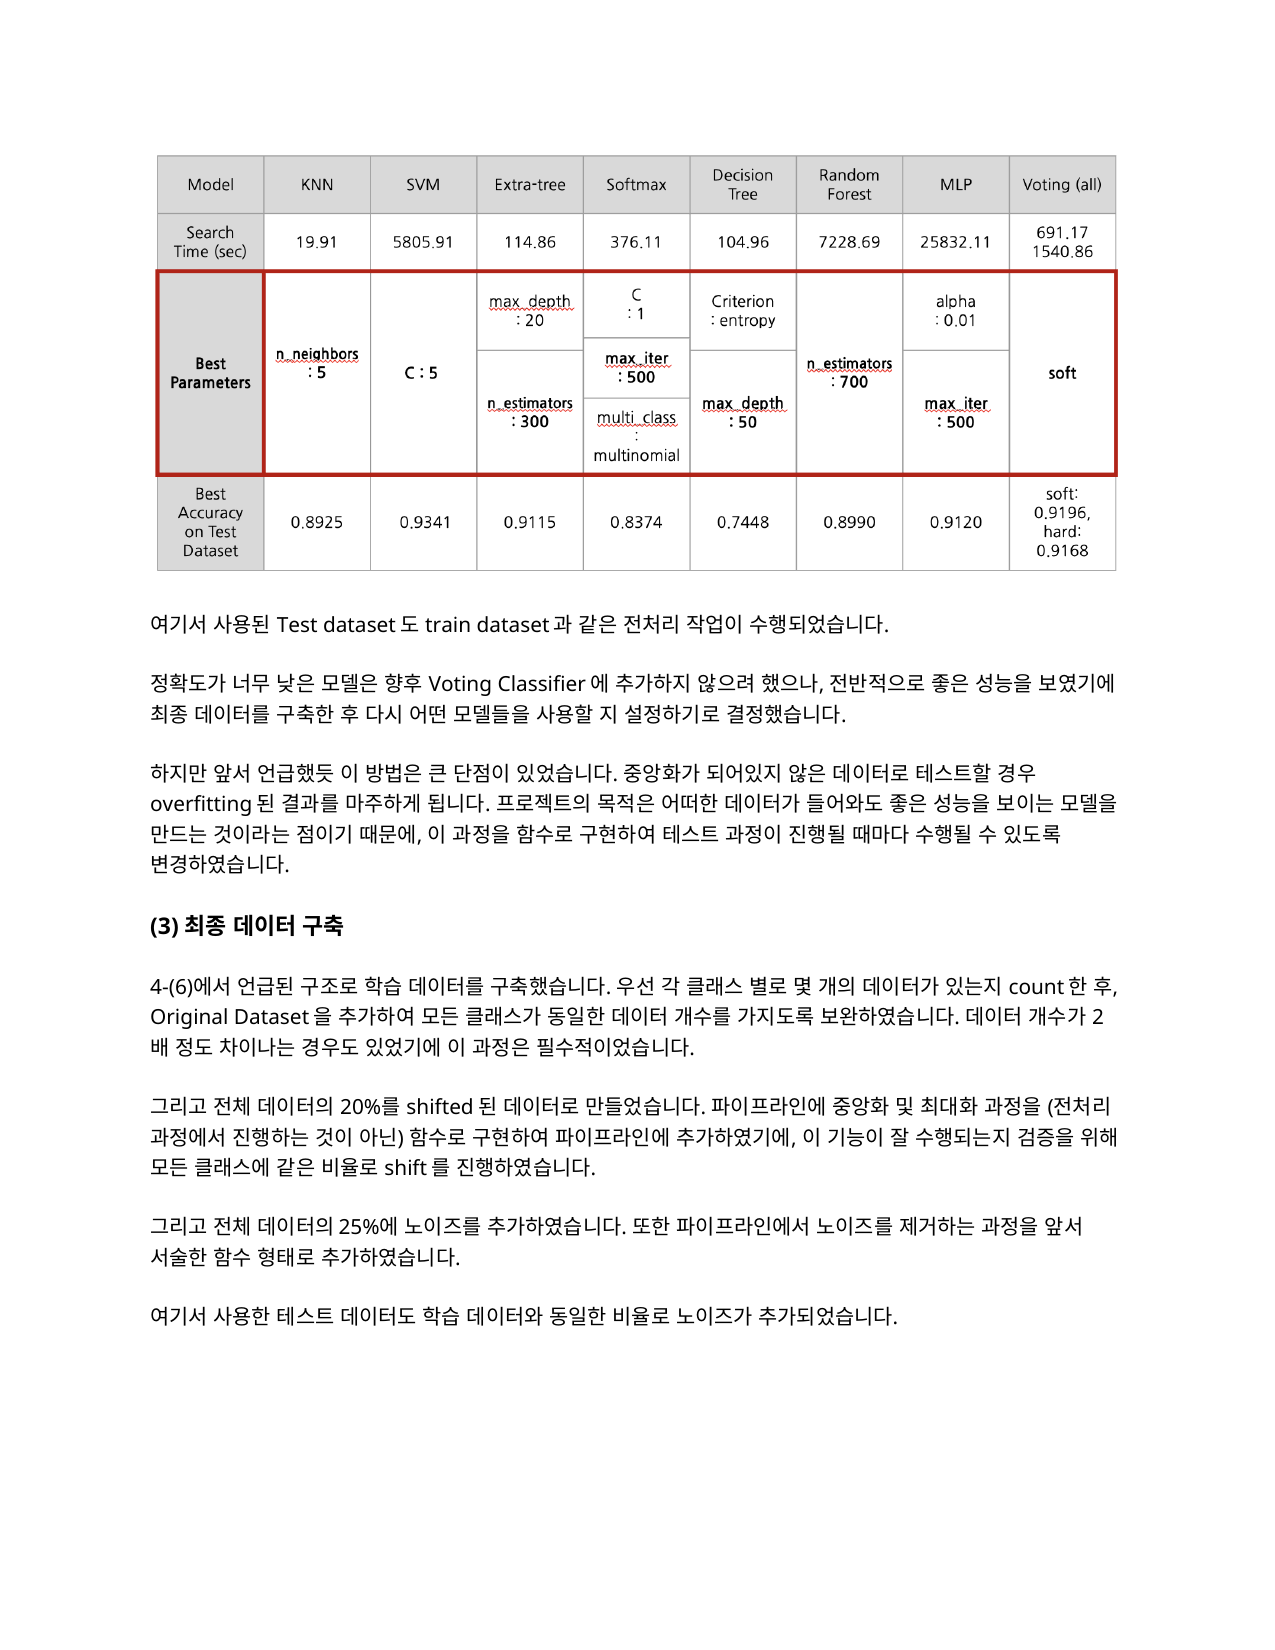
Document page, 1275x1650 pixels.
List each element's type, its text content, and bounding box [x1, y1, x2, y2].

text 여기서 사용한 테스트 데이터도 학습 데이터와 동일한 비율로 노이즈가 추가되었습니다. [150, 1300, 1125, 1331]
text 하지만 앞서 언급했듯 이 방법은 큰 단점이 있었습니다. 중앙화가 되어있지 않은 데이터로 테스트할 경우 overfitting된 결과를 마주하게 됩니다. 프로젝트의 목적은 어떠한 데이터가 들어와도 좋은 성능을 보이는 모델을 만드는 것이라는 점이기 때문에, 이 과정을 함수로 구현하여 테스트 과정이 진행될 때마다 수행될 수 있도록 변경하였습니다. [150, 757, 1125, 879]
picture [150, 150, 1125, 579]
text 그리고 전체 데이터의 20%를 shifted된 데이터로 만들었습니다. 파이프라인에 중앙화 및 최대화 과정을 (전처리 과정에서 진행하는 것이 아닌) 함수로 구현하여 파이프라인에 추가하였기에, 이 기능이 잘 수행되는지 검증을 위해 모든 클래스에 같은 비율로 shift를 진행하였습니다. [150, 1090, 1125, 1181]
text 정확도가 너무 낮은 모델은 향후 Voting Classifier에 추가하지 않으려 했으나, 전반적으로 좋은 성능을 보였기에 최종 데이터를 구축한 후 다시 어떤 모델들을 사용할 지 설정하기로 결정했습니다. [150, 668, 1125, 728]
text 4-(6)에서 언급된 구조로 학습 데이터를 구축했습니다. 우선 각 클래스 별로 몇 개의 데이터가 있는지 count한 후, Original Dataset을 추가하여 모든 클래스가 동일한 데이터 개수를 가지도록 보완하였습니다. 데이터 개수가 2배 정도 차이나는 경우도 있었기에 이 과정은 필수적이었습니다. [150, 970, 1125, 1061]
text 그리고 전체 데이터의25%에 노이즈를 추가하였습니다. 또한 파이프라인에서 노이즈를 제거하는 과정을 앞서 서술한 함수 형태로 추가하였습니다. [150, 1211, 1125, 1271]
text 여기서 사용된 Test dataset도 train dataset과 같은 전처리 작업이 수행되었습니다. [150, 608, 1125, 638]
text (3) 최종 데이터 구축 [150, 908, 1125, 941]
